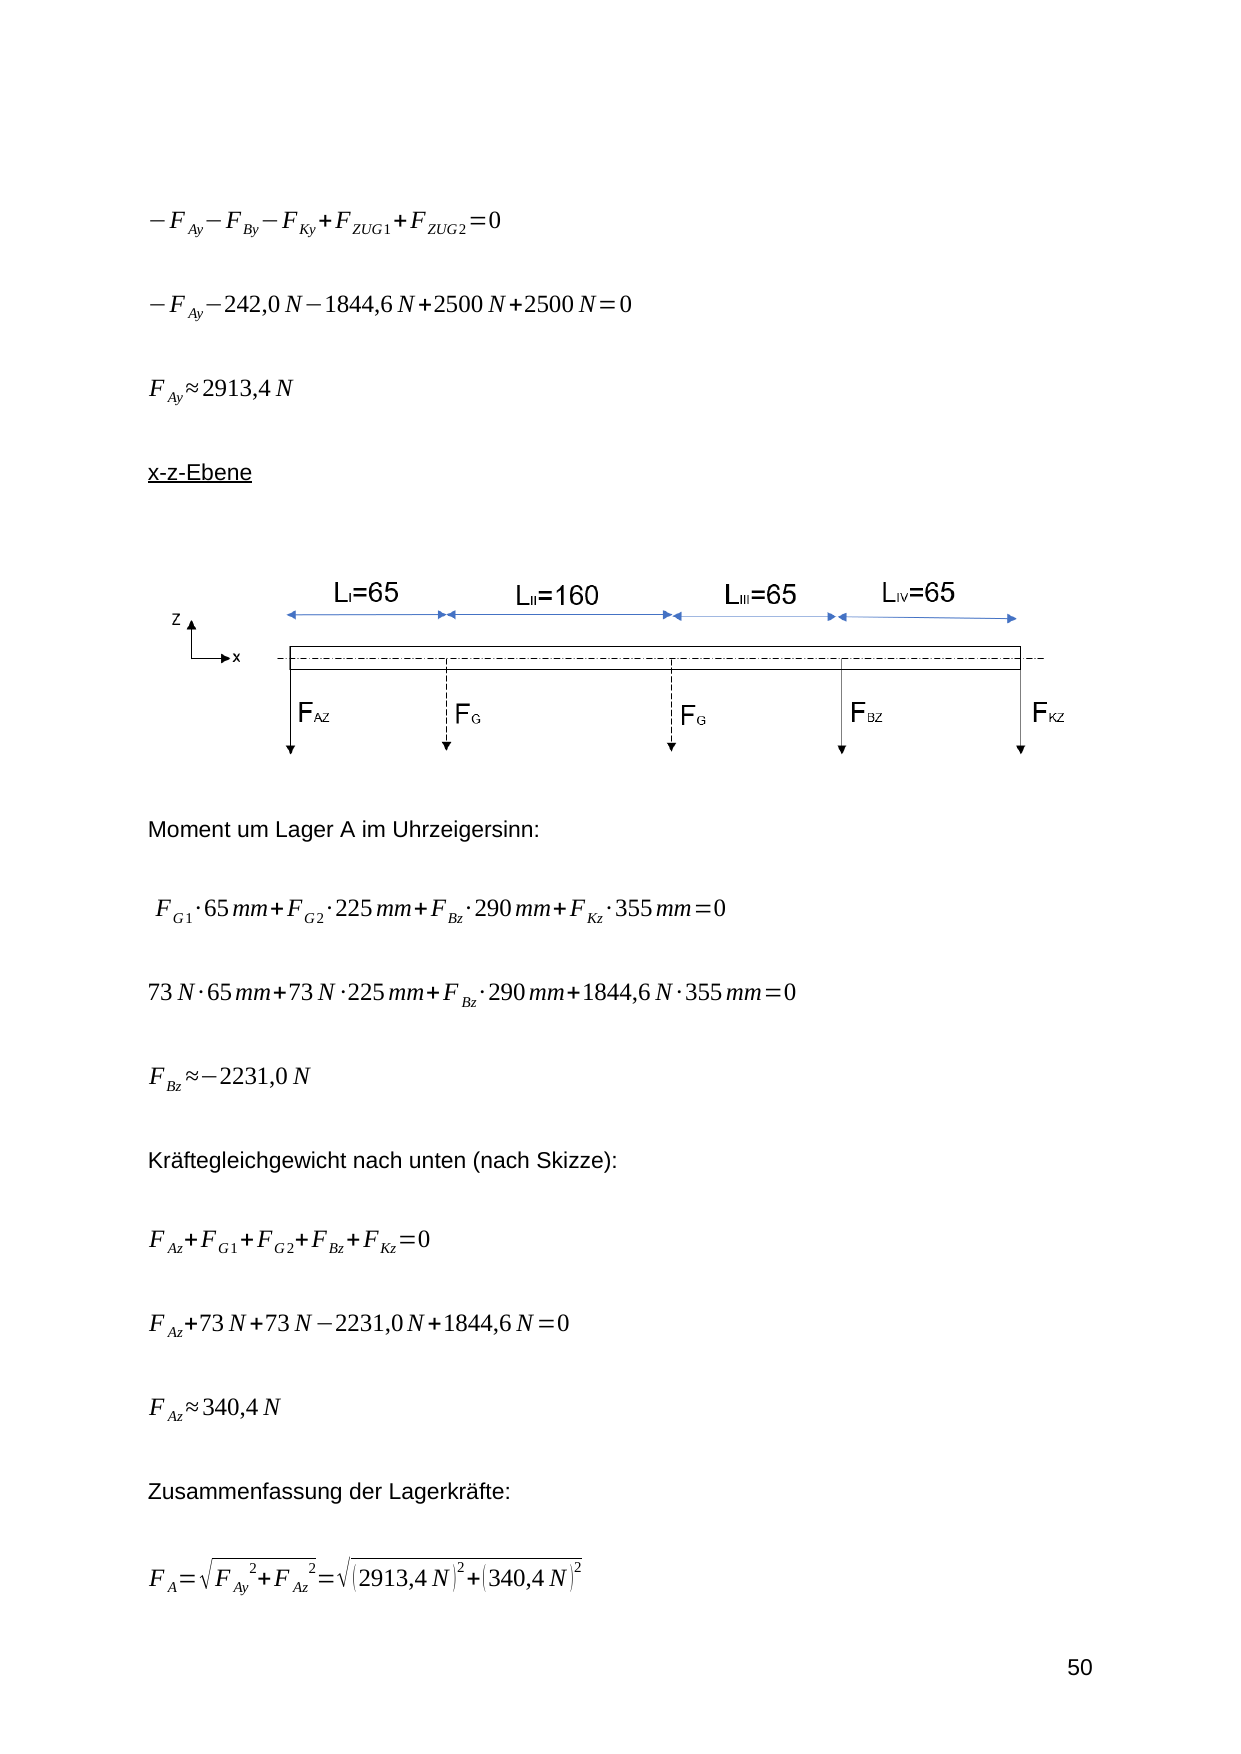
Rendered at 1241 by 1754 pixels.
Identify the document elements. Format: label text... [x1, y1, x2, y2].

text Kräftegleichgewicht nach unten (nach Skizze): [148, 1147, 1092, 1173]
picture [147, 537, 1093, 803]
text Zusammenfassung der Lagerkräfte: [148, 1478, 1092, 1504]
text Moment um Lager A im Uhrzeigersinn: [148, 816, 1092, 842]
text x-z-Ebene [148, 459, 1092, 485]
